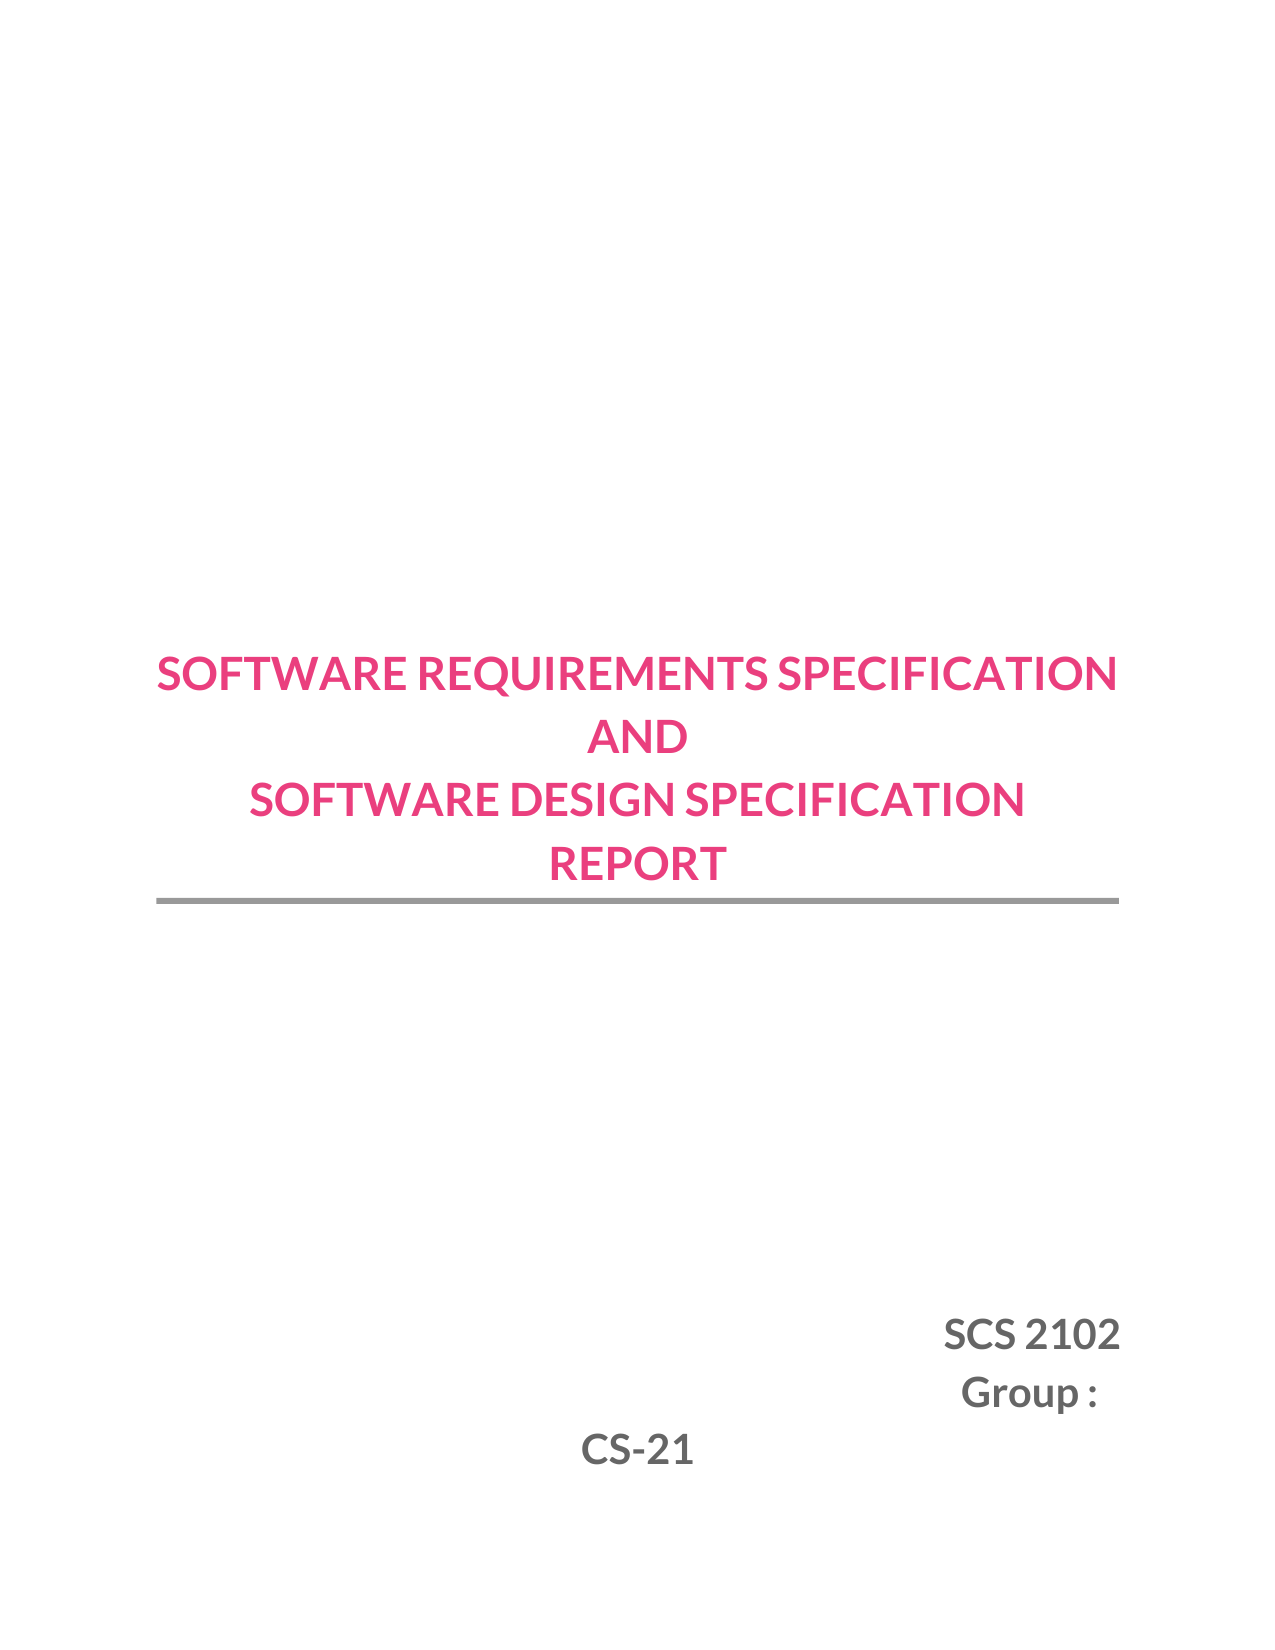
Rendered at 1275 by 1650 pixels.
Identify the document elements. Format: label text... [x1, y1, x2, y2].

text AND [150, 708, 1125, 763]
text SOFTWARE DESIGN SPECIFICATION [150, 771, 1125, 826]
text REPORT [150, 835, 1125, 890]
text SCS 2102 Group : CS-21 [150, 1309, 1125, 1474]
text SOFTWARE REQUIREMENTS SPECIFICATION [150, 645, 1125, 700]
